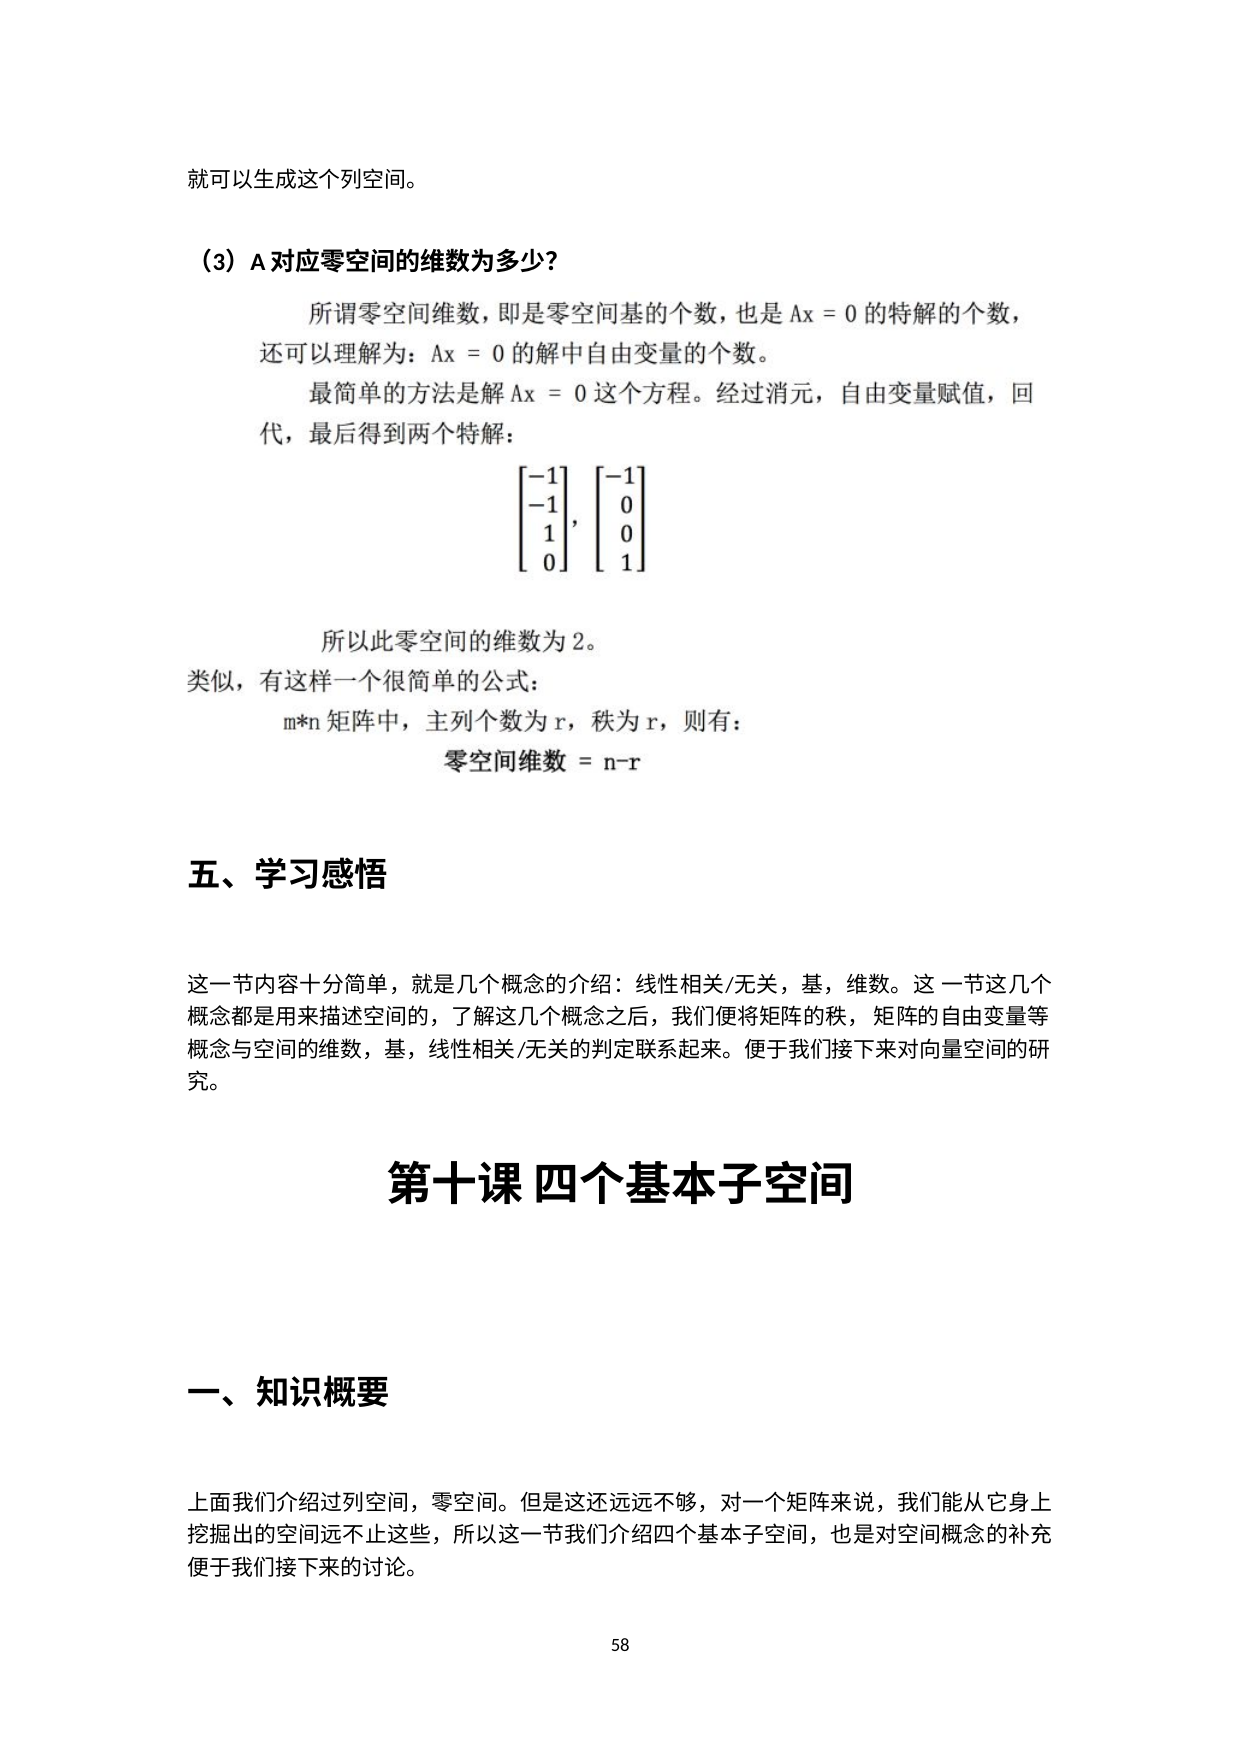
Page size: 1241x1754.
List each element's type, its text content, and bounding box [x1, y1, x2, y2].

subtitle 第十课 四个基本子空间 [187, 1132, 1053, 1229]
picture [187, 292, 1053, 785]
text （3）A对应零空间的维数为多少？ [187, 227, 1053, 292]
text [187, 162, 1053, 194]
subtitle 五、学习感悟 [187, 839, 1053, 904]
text 上面我们介绍过列空间，零空间。但是这还远远不够，对一个矩阵来说，我们能从它身上挖掘出的空间远不止这些，所以这一节我们介绍四个基本子空间，也是对空间概念的补充，便于我们接下来的讨论。 [187, 1484, 1053, 1582]
text 这一节内容十分简单，就是几个概念的介绍：线性相关/无关，基，维数。这 一节这几个概念都是用来描述空间的，了解这几个概念之后，我们便将矩阵的秩， 矩阵的自由变量等概念与空间的维数，基，线性相关/无关的判定联系起来。便于我们接下来对向量空间的研究。 [187, 966, 1053, 1096]
subtitle 知识概要 [187, 1357, 1053, 1422]
